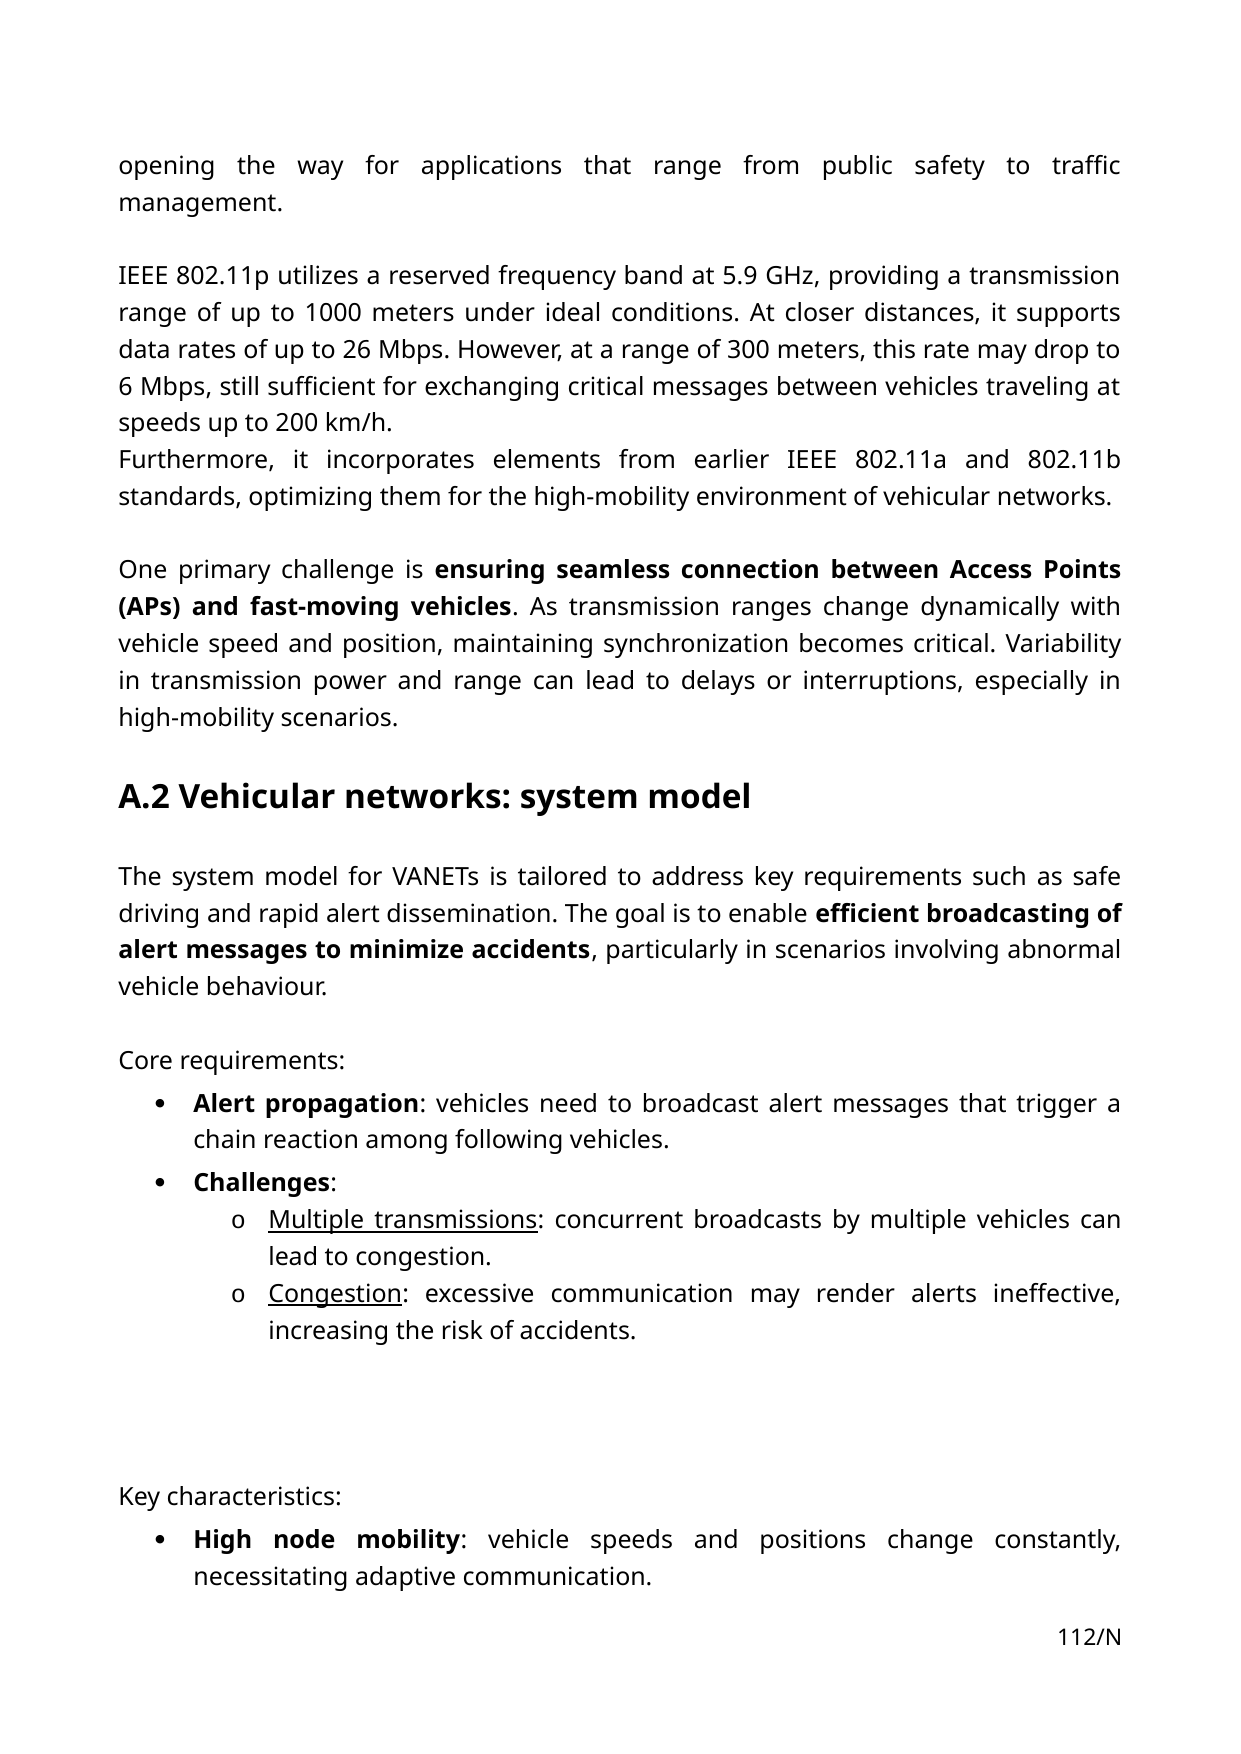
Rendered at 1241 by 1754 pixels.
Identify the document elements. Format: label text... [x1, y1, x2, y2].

list Multiple transmissions: concurrent broadcasts by multiple vehicles can lead to congestion. [231, 1202, 1122, 1273]
text Core requirements: [118, 1042, 1122, 1076]
list High node mobility: vehicle speeds and positions change constantly, necessitating adaptive communication. [156, 1521, 1122, 1592]
list Congestion: excessive communication may render alerts ineffective, increasing the risk of accidents. [231, 1276, 1122, 1347]
text The system model for VANETs is tailored to address key requirements such as safe driving and rapid alert dissemination. The goal is to enable efficient broadcasting of alert messages to minimize accidents, particularly in scenarios involving abnormal vehicle behaviour. [118, 858, 1122, 1003]
list Challenges: [156, 1165, 1122, 1199]
list Alert propagation: vehicles need to broadcast alert messages that trigger a chain reaction among following vehicles. [156, 1085, 1122, 1156]
subtitle A.2 Vehicular networks: system model [118, 773, 1122, 818]
text Key characteristics: [118, 1478, 1122, 1512]
text Furthermore, it incorporates elements from earlier IEEE 802.11a and 802.11b standards, optimizing them for the high-mobility environment of vehicular networks. [118, 442, 1122, 513]
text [118, 148, 1122, 218]
text One primary challenge is ensuring seamless connection between Access Points (APs) and fast-moving vehicles. As transmission ranges change dynamically with vehicle speed and position, maintaining synchronization becomes critical. Variability in transmission power and range can lead to delays or interruptions, especially in high-mobility scenarios. [118, 552, 1122, 733]
text IEEE 802.11p utilizes a reserved frequency band at 5.9 GHz, providing a transmission range of up to 1000 meters under ideal conditions. At closer distances, it supports data rates of up to 26 Mbps. However, at a range of 300 meters, this rate may drop to 6 Mbps, still sufficient for exchanging critical messages between vehicles traveling at speeds up to 200 km/h. [118, 258, 1122, 439]
